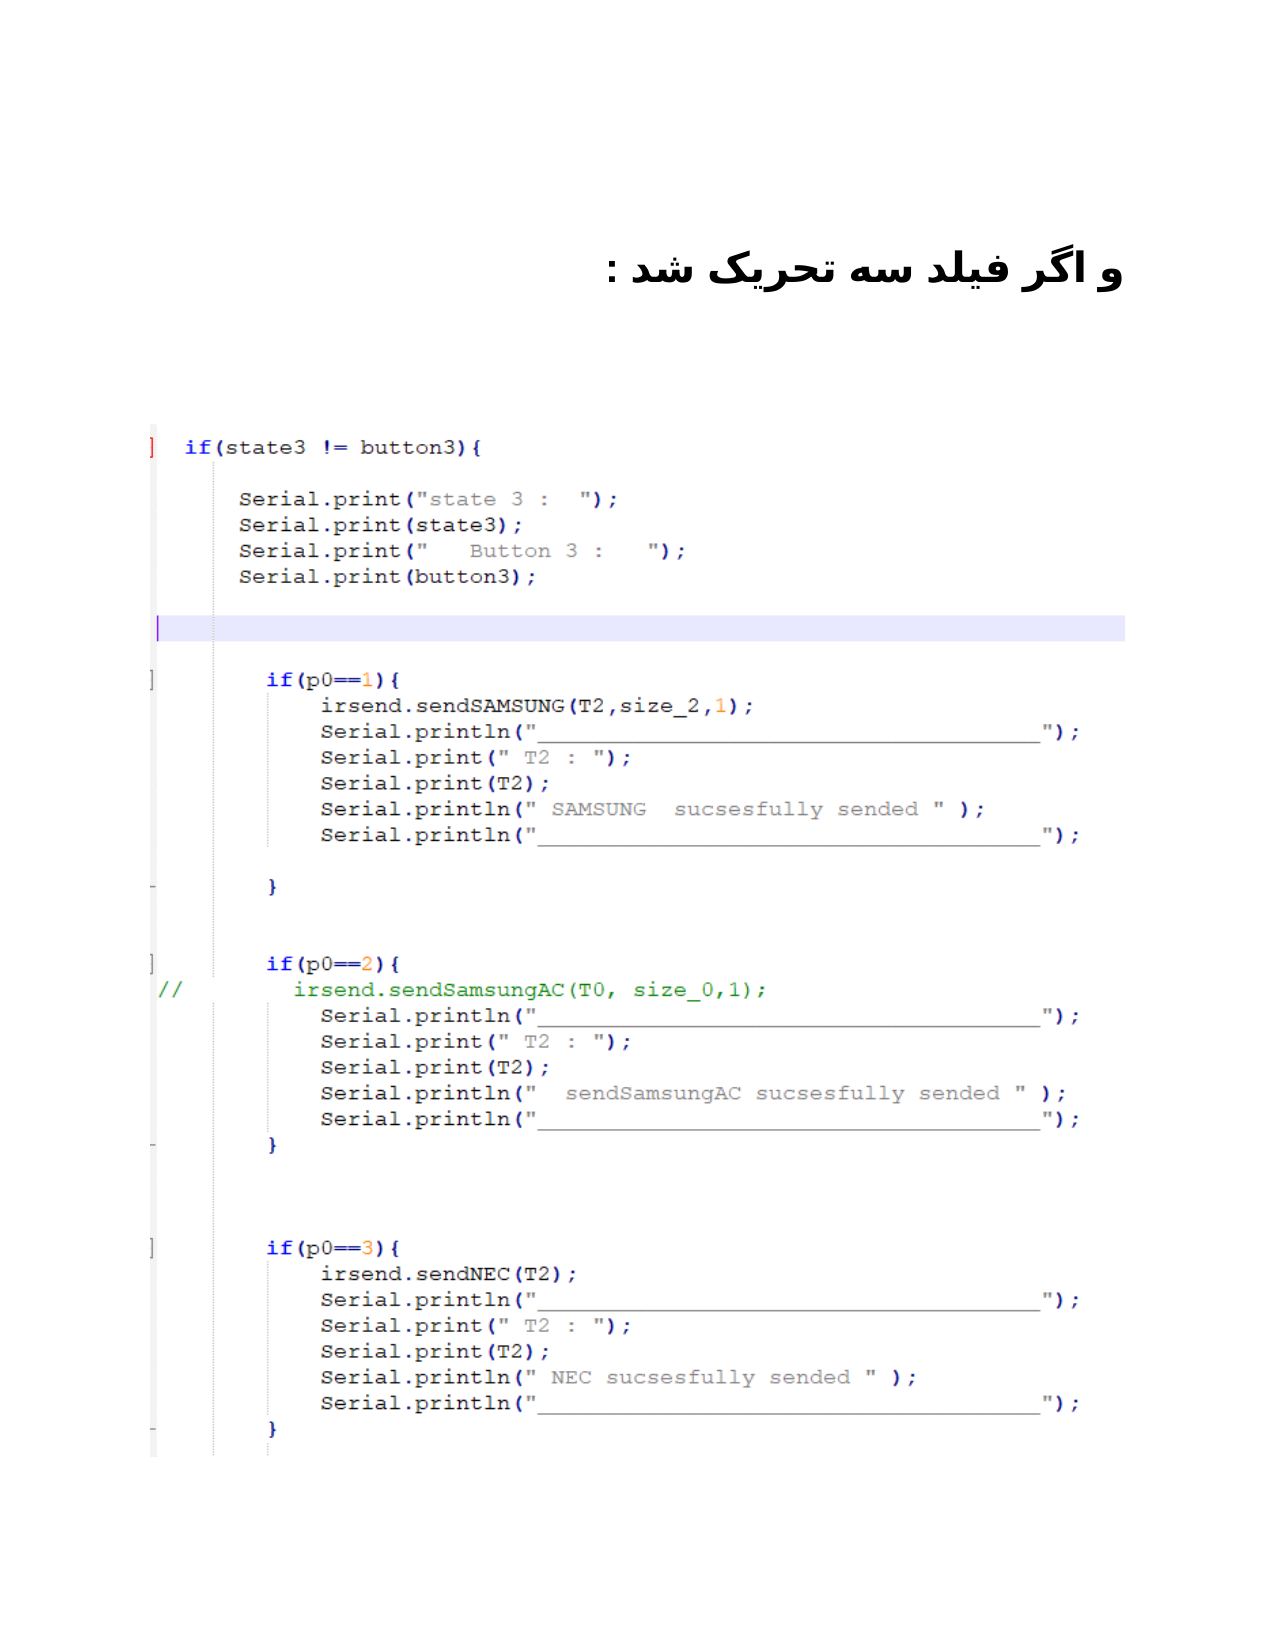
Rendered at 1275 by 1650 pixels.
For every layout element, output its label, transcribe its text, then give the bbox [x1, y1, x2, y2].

picture [150, 424, 1125, 1457]
text و اگر فیلد سه تحریک شد : [150, 243, 1125, 291]
